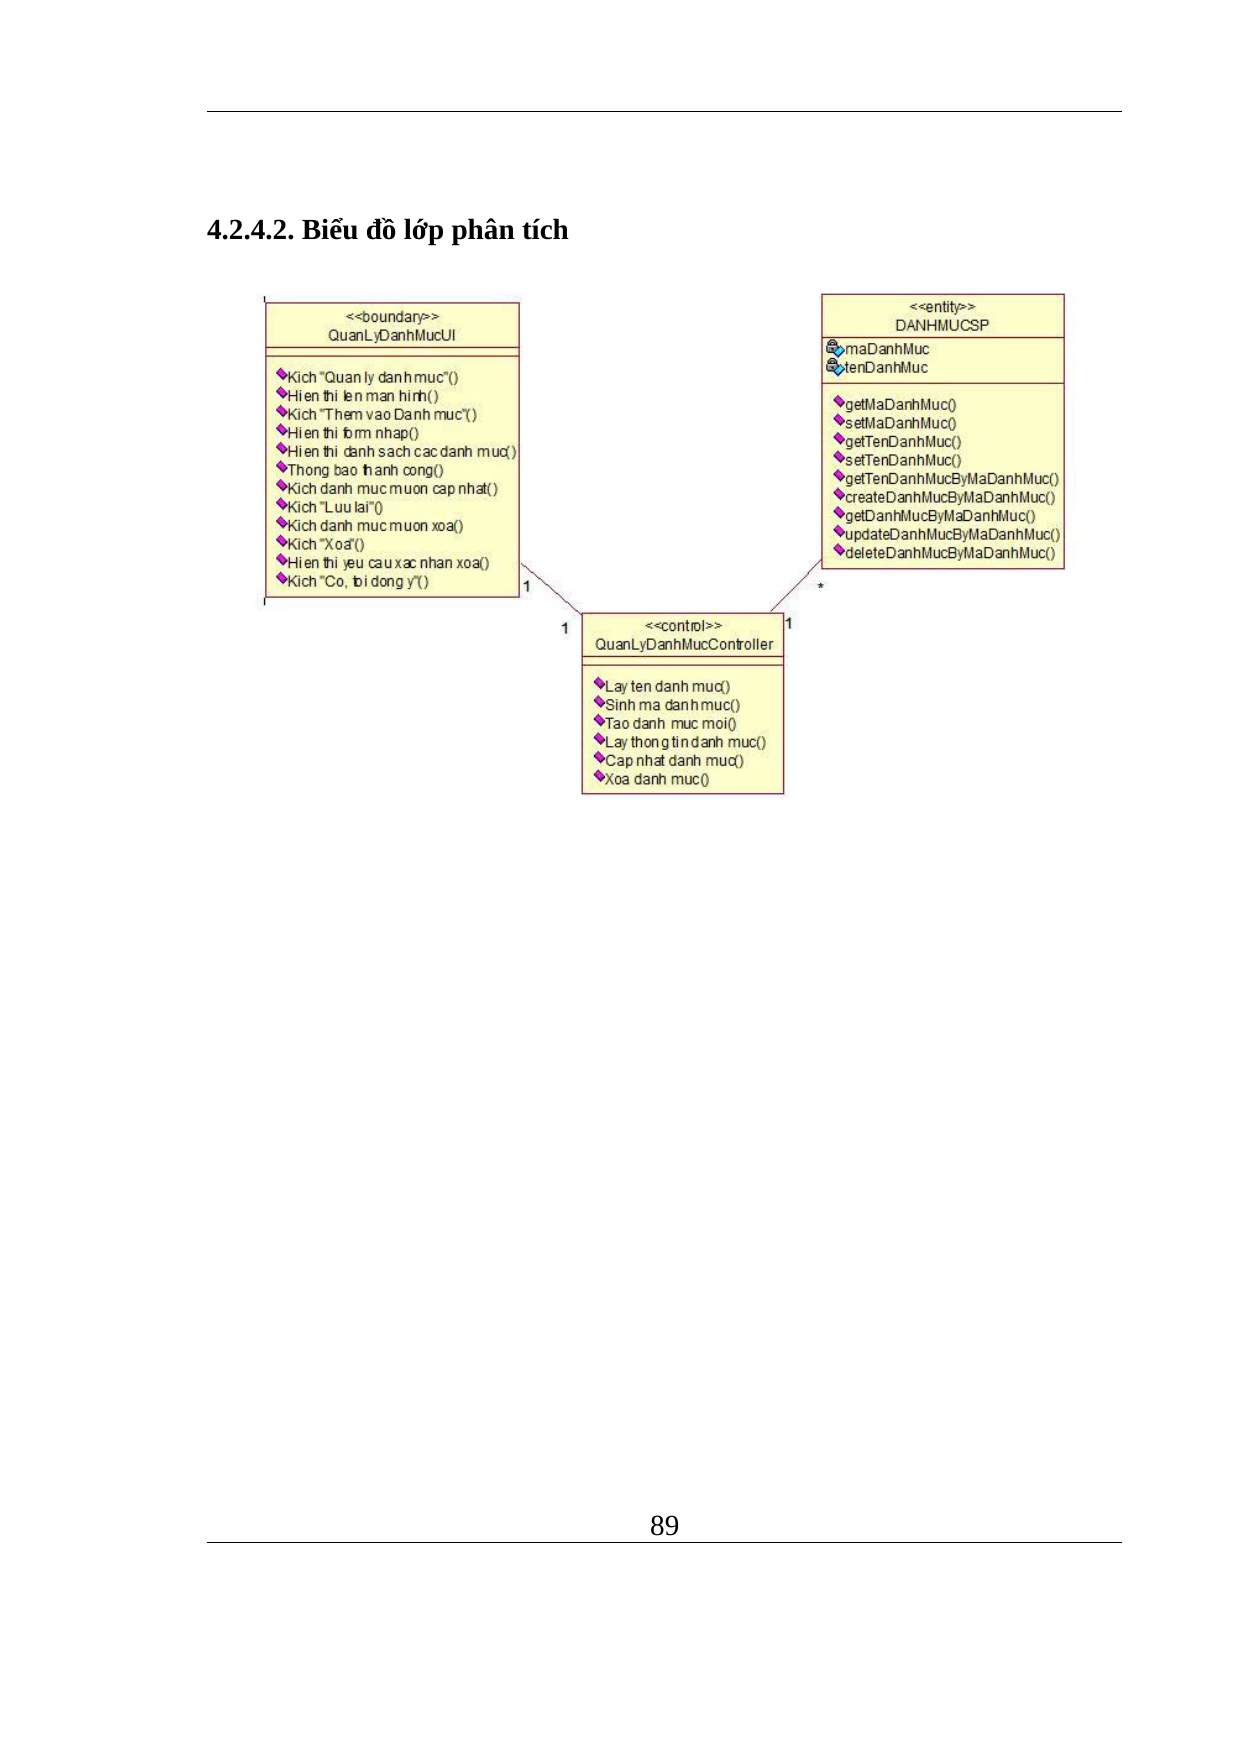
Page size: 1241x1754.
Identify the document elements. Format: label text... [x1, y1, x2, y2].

subtitle Biểu đồ lớp phân tích [207, 212, 1122, 246]
picture [206, 275, 1123, 834]
